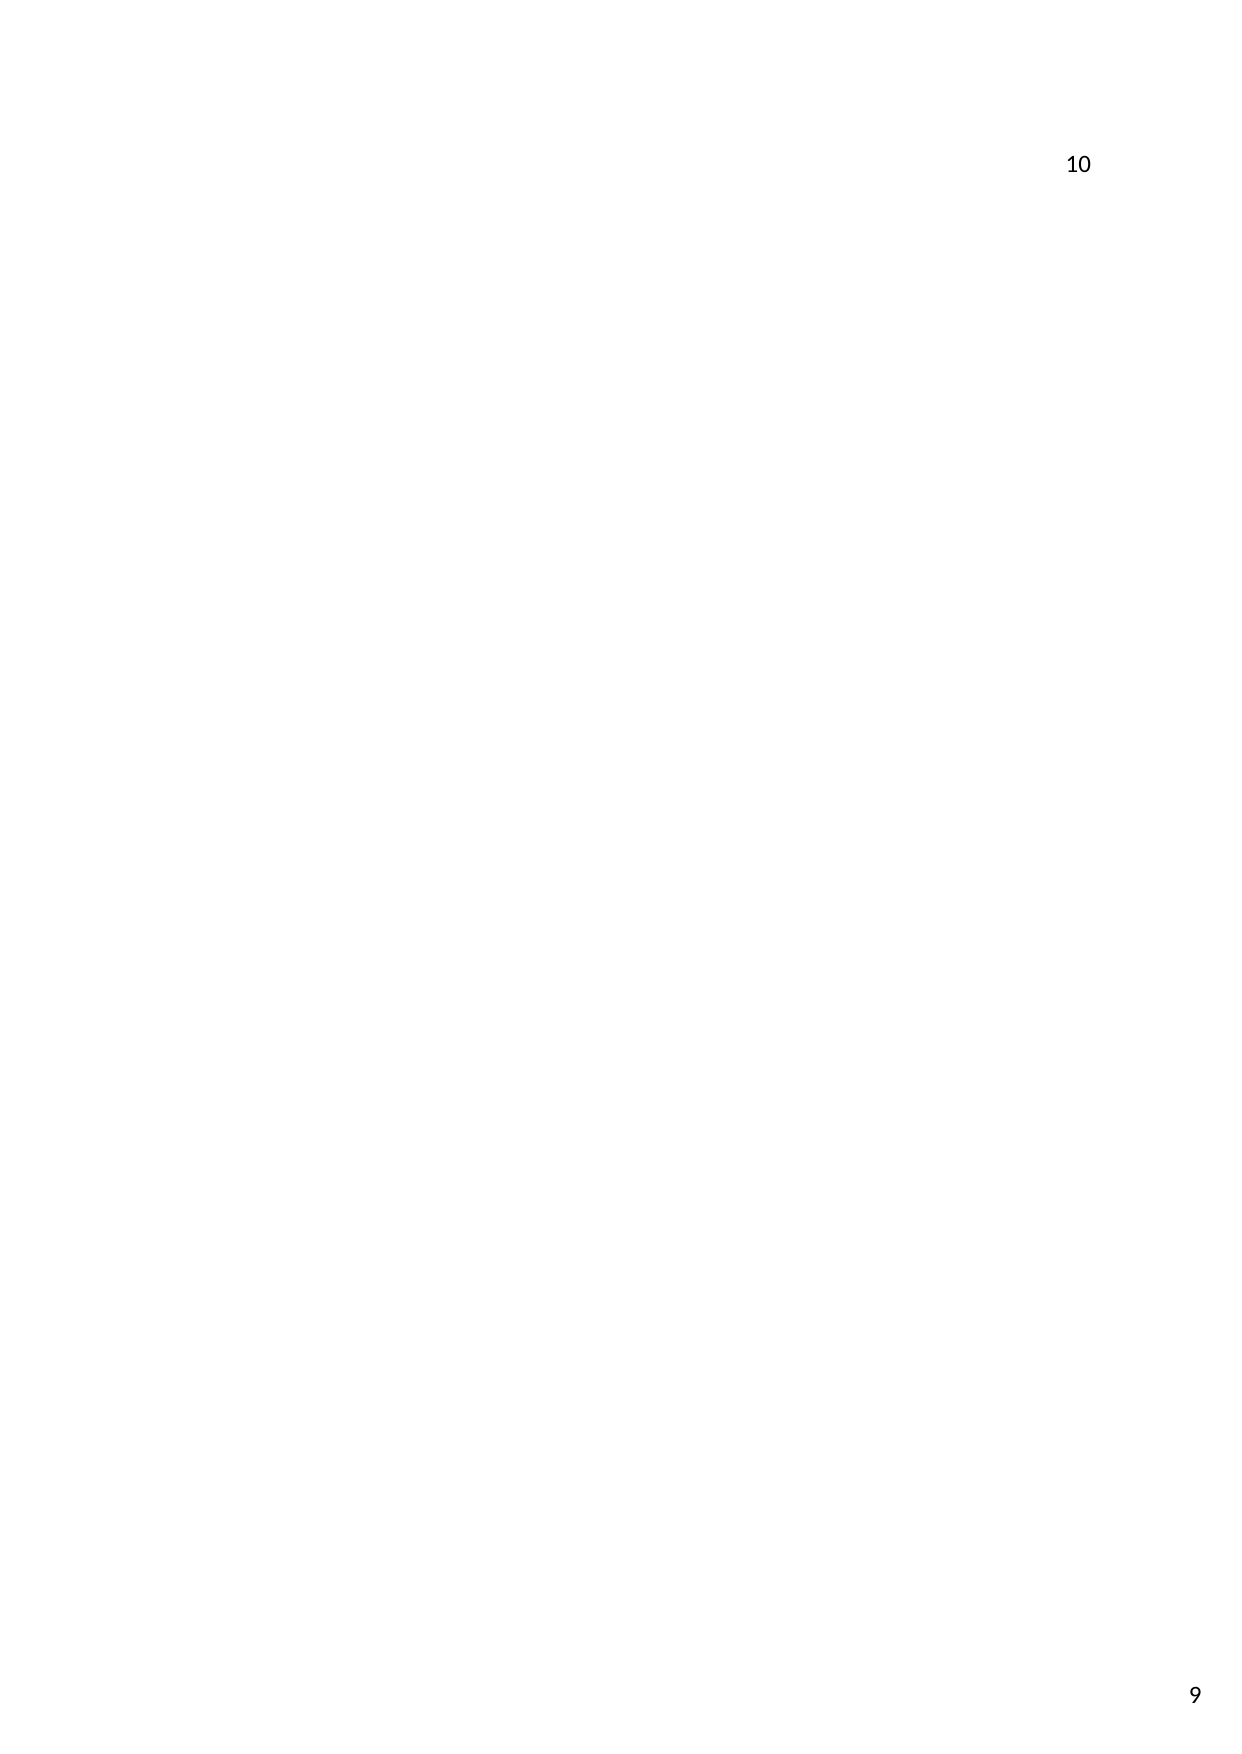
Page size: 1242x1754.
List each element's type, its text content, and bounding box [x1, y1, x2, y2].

text 10 [159, 148, 1091, 179]
